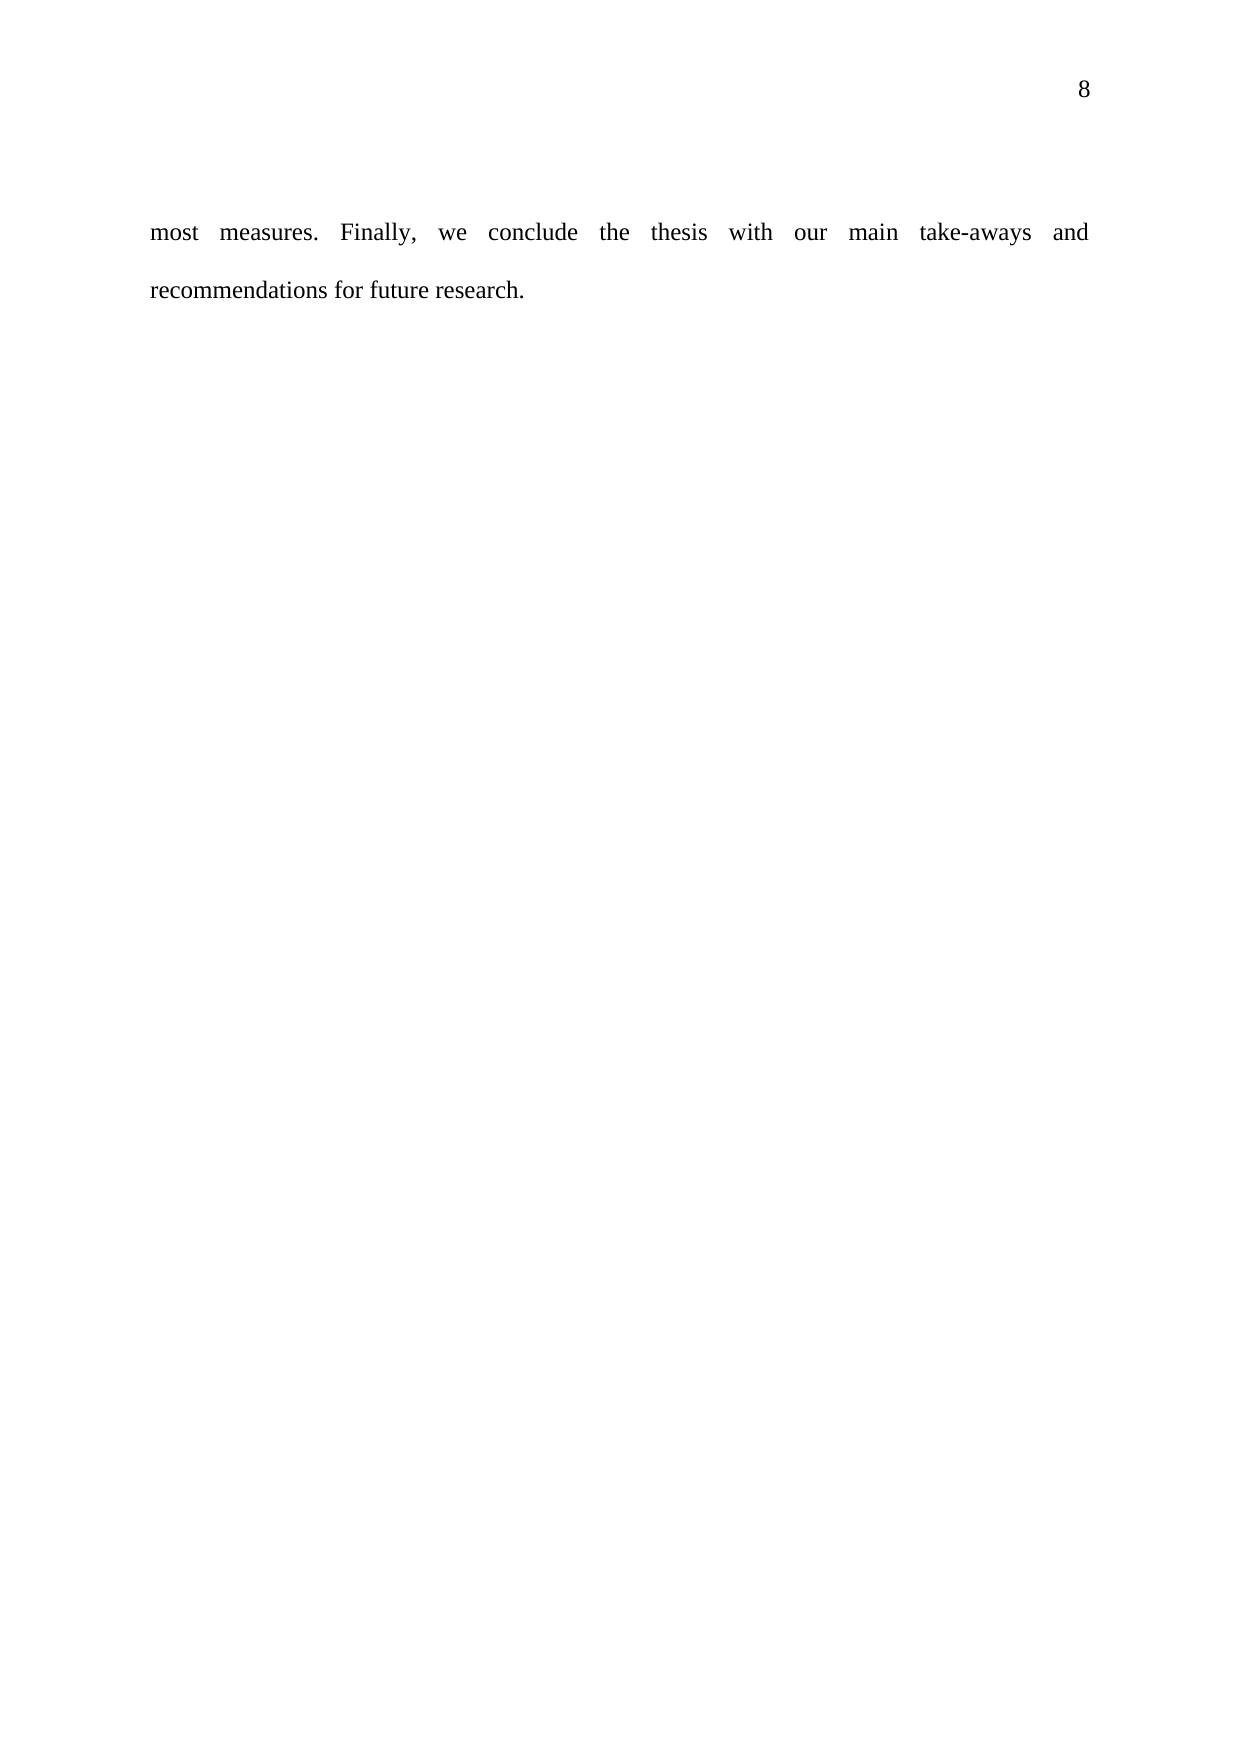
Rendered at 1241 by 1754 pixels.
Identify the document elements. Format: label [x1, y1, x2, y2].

text [150, 217, 1090, 303]
